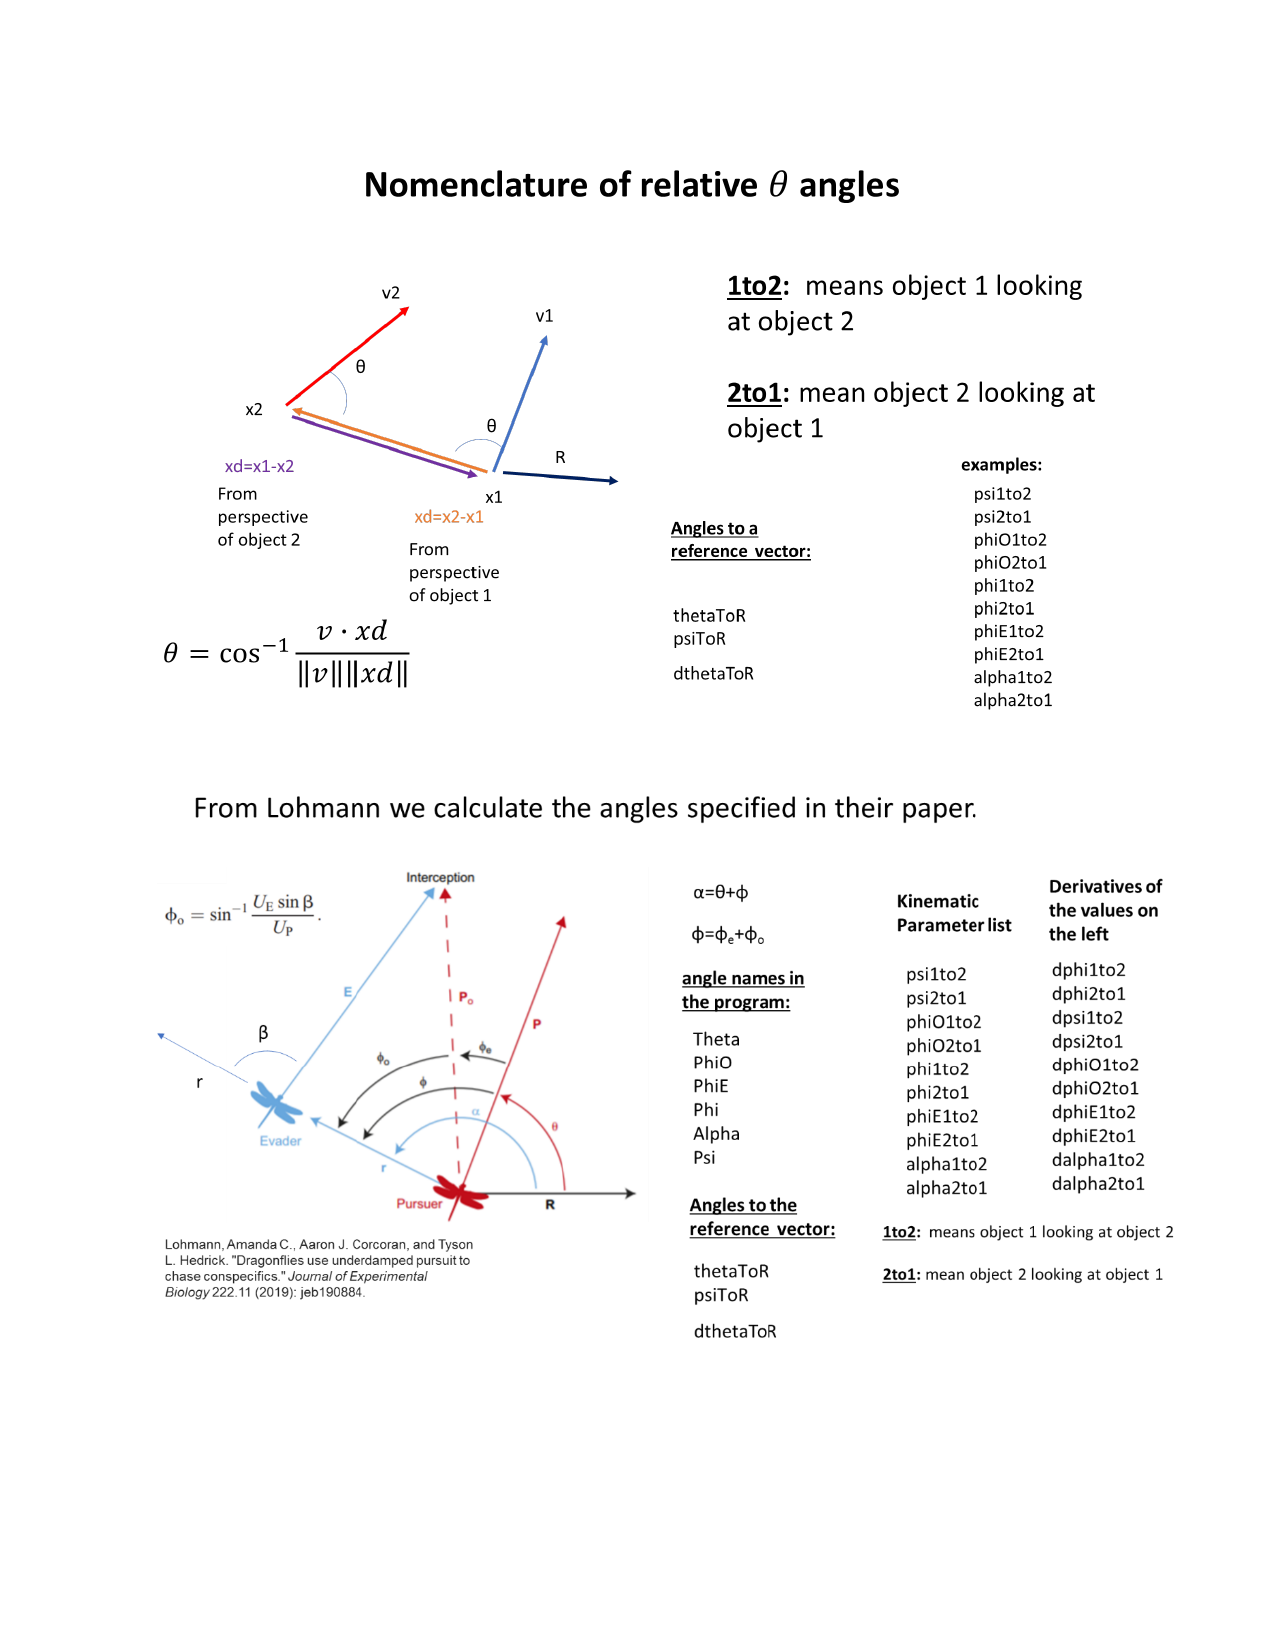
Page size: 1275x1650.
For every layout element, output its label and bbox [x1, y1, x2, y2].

picture [150, 150, 1120, 723]
picture [150, 779, 1181, 1354]
